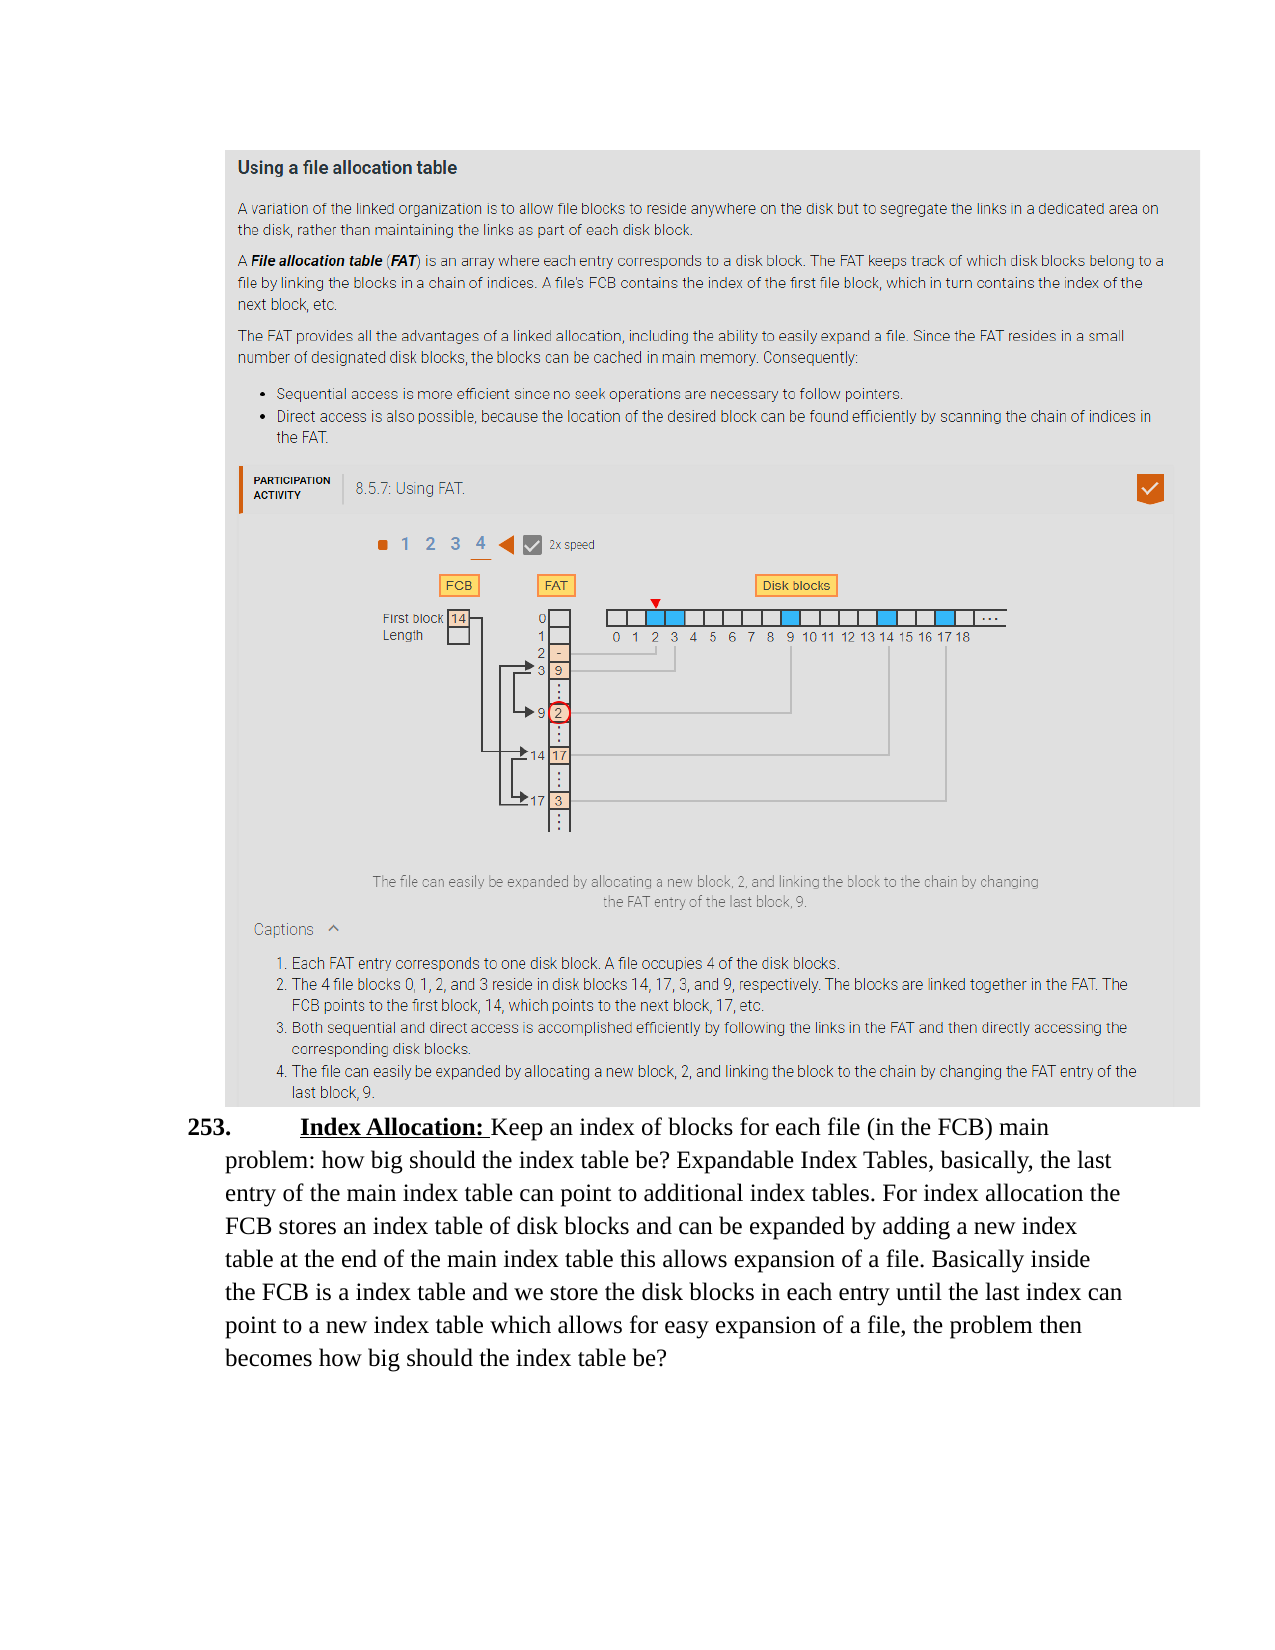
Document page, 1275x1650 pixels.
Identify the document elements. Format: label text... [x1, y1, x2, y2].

list Index Allocation: Keep an index of blocks for each file (in the FCB) main problem: how big should the index table be? Expandable Index Tables, basically, the last entry of the main index table can point to additional index tables. For index allocation the FCB stores an index table of disk blocks and can be expanded by adding a new index table at the end of the main index table this allows expansion of a file. Basically inside the FCB is a index table and we store the disk blocks in each entry until the last index can point to a new index table which allows for easy expansion of a file, the problem then becomes how big should the index table be? [187, 1112, 1125, 1372]
picture [225, 150, 1200, 1107]
